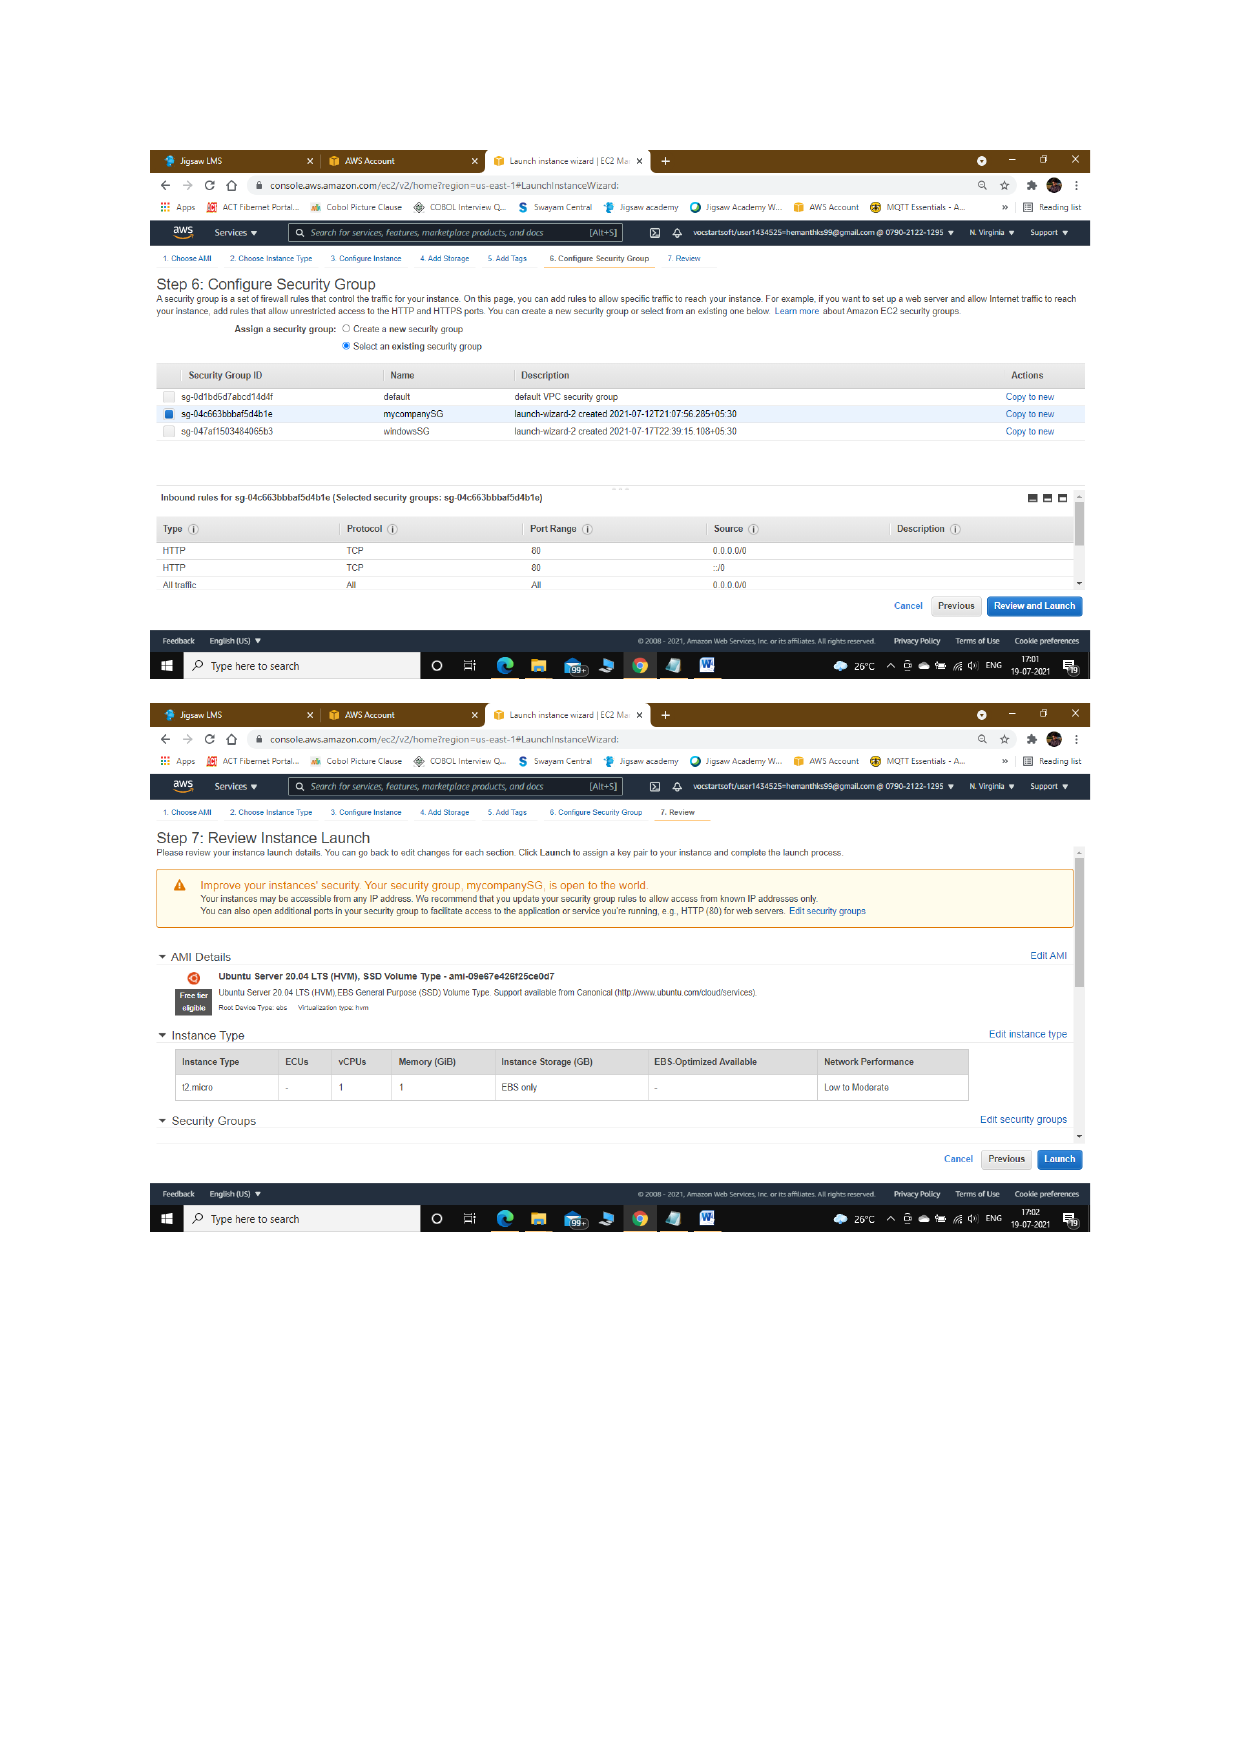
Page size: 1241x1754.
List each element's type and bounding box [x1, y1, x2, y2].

picture [150, 703, 1091, 1232]
picture [150, 150, 1091, 679]
